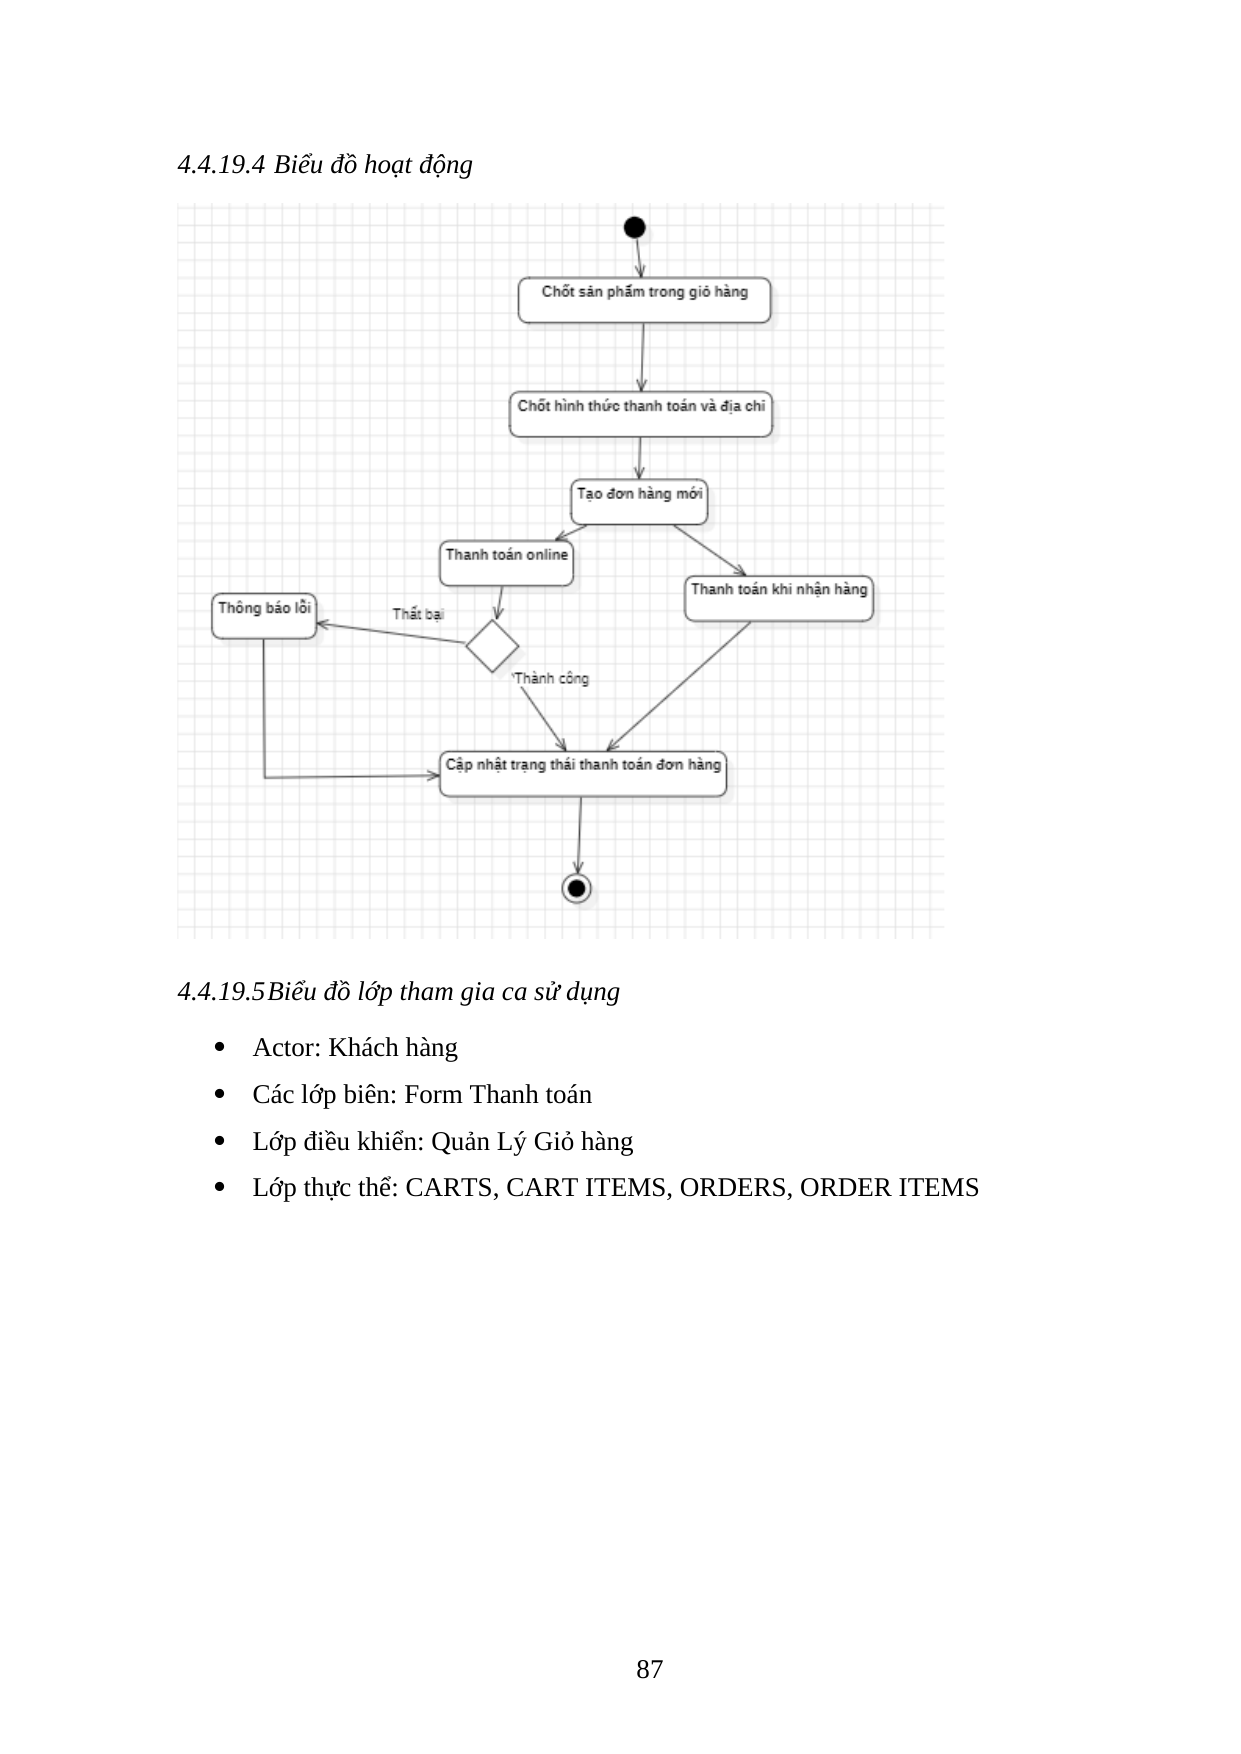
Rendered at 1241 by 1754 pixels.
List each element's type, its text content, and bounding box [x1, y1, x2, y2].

subtitle Biểu đồ lớp tham gia ca sử dụng [177, 975, 1122, 1006]
list Lớp điều khiển: Quản Lý Giỏ hàng [215, 1124, 1122, 1156]
list Các lớp biên: Form Thanh toán [215, 1078, 1122, 1109]
list Actor: Khách hàng [215, 1031, 1122, 1062]
list Lớp thực thể: CARTS, CART ITEMS, ORDERS, ORDER ITEMS [215, 1171, 1122, 1203]
subtitle Biểu đồ hoạt động [177, 148, 1122, 179]
picture [177, 203, 945, 939]
